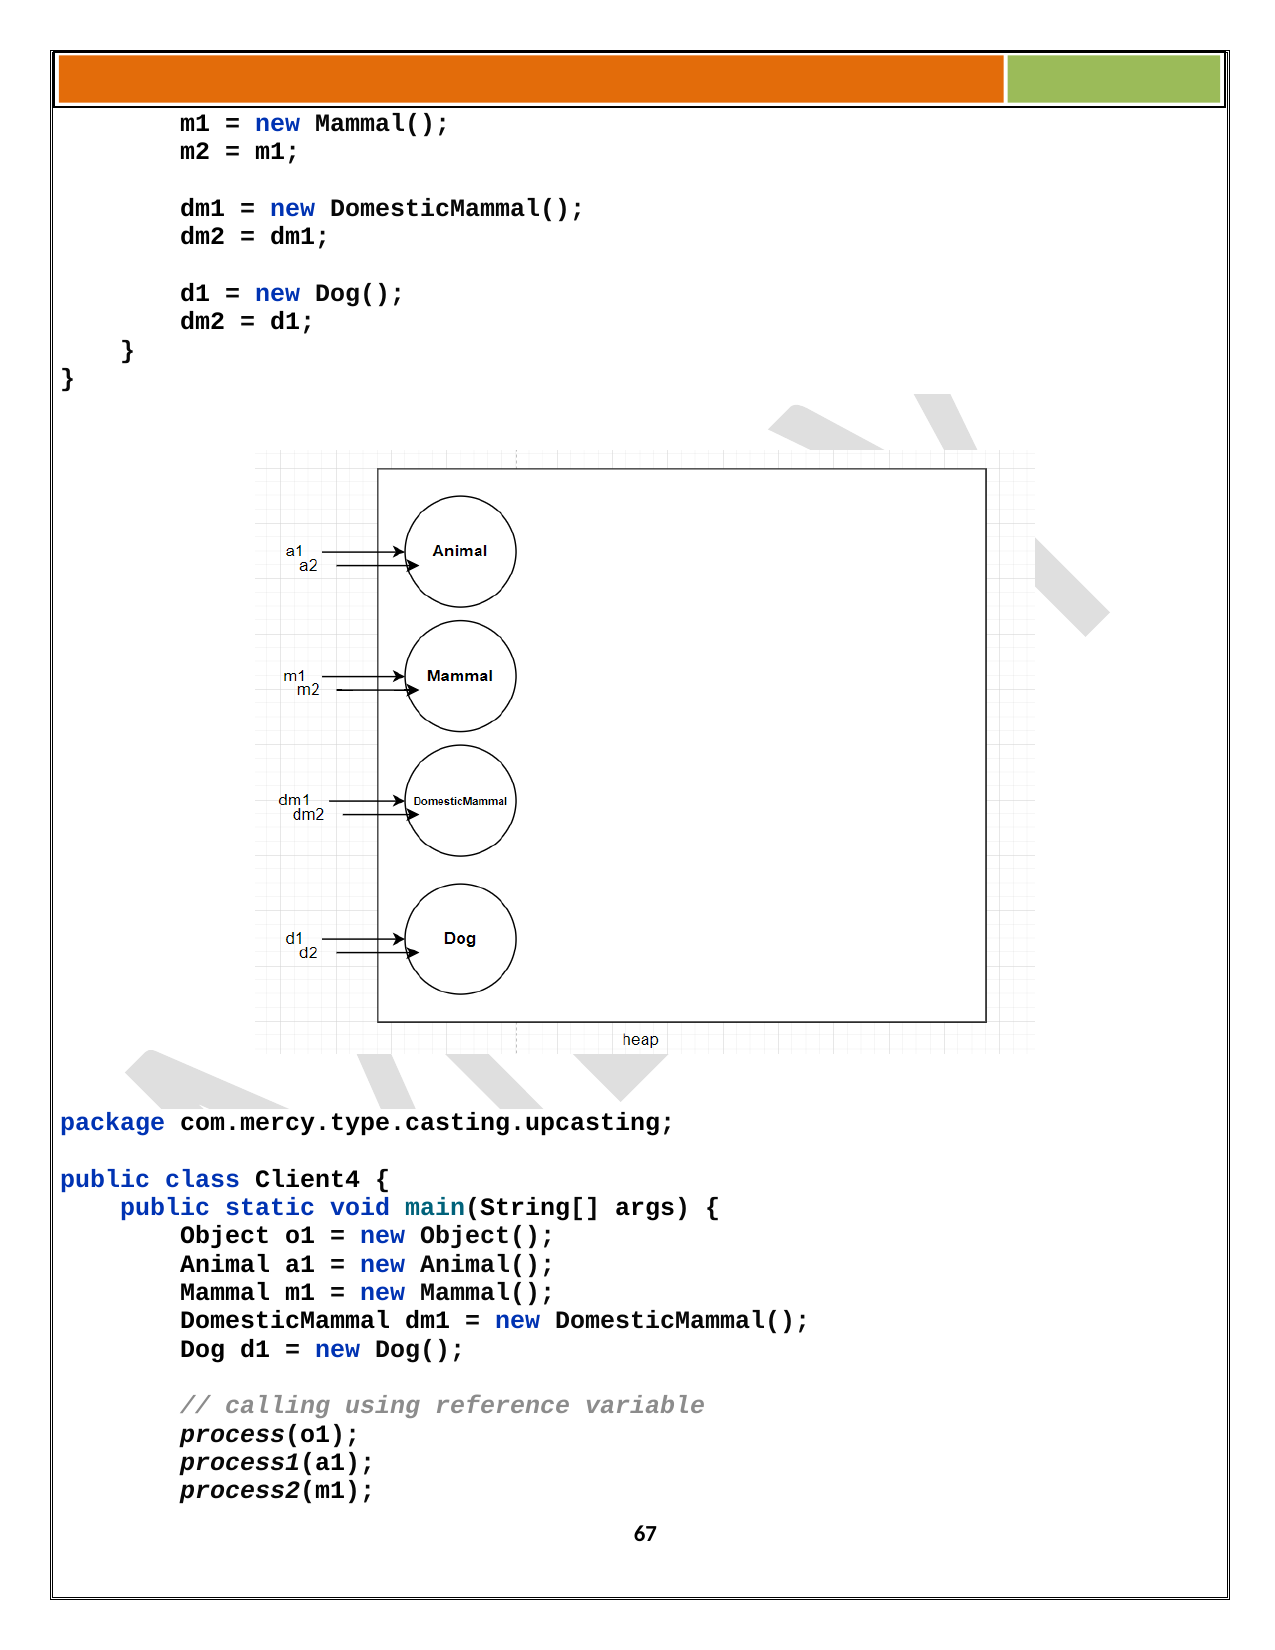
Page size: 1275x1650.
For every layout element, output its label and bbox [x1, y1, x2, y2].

picture [255, 450, 1035, 1054]
text [60, 111, 1227, 394]
text [60, 1109, 1227, 1506]
